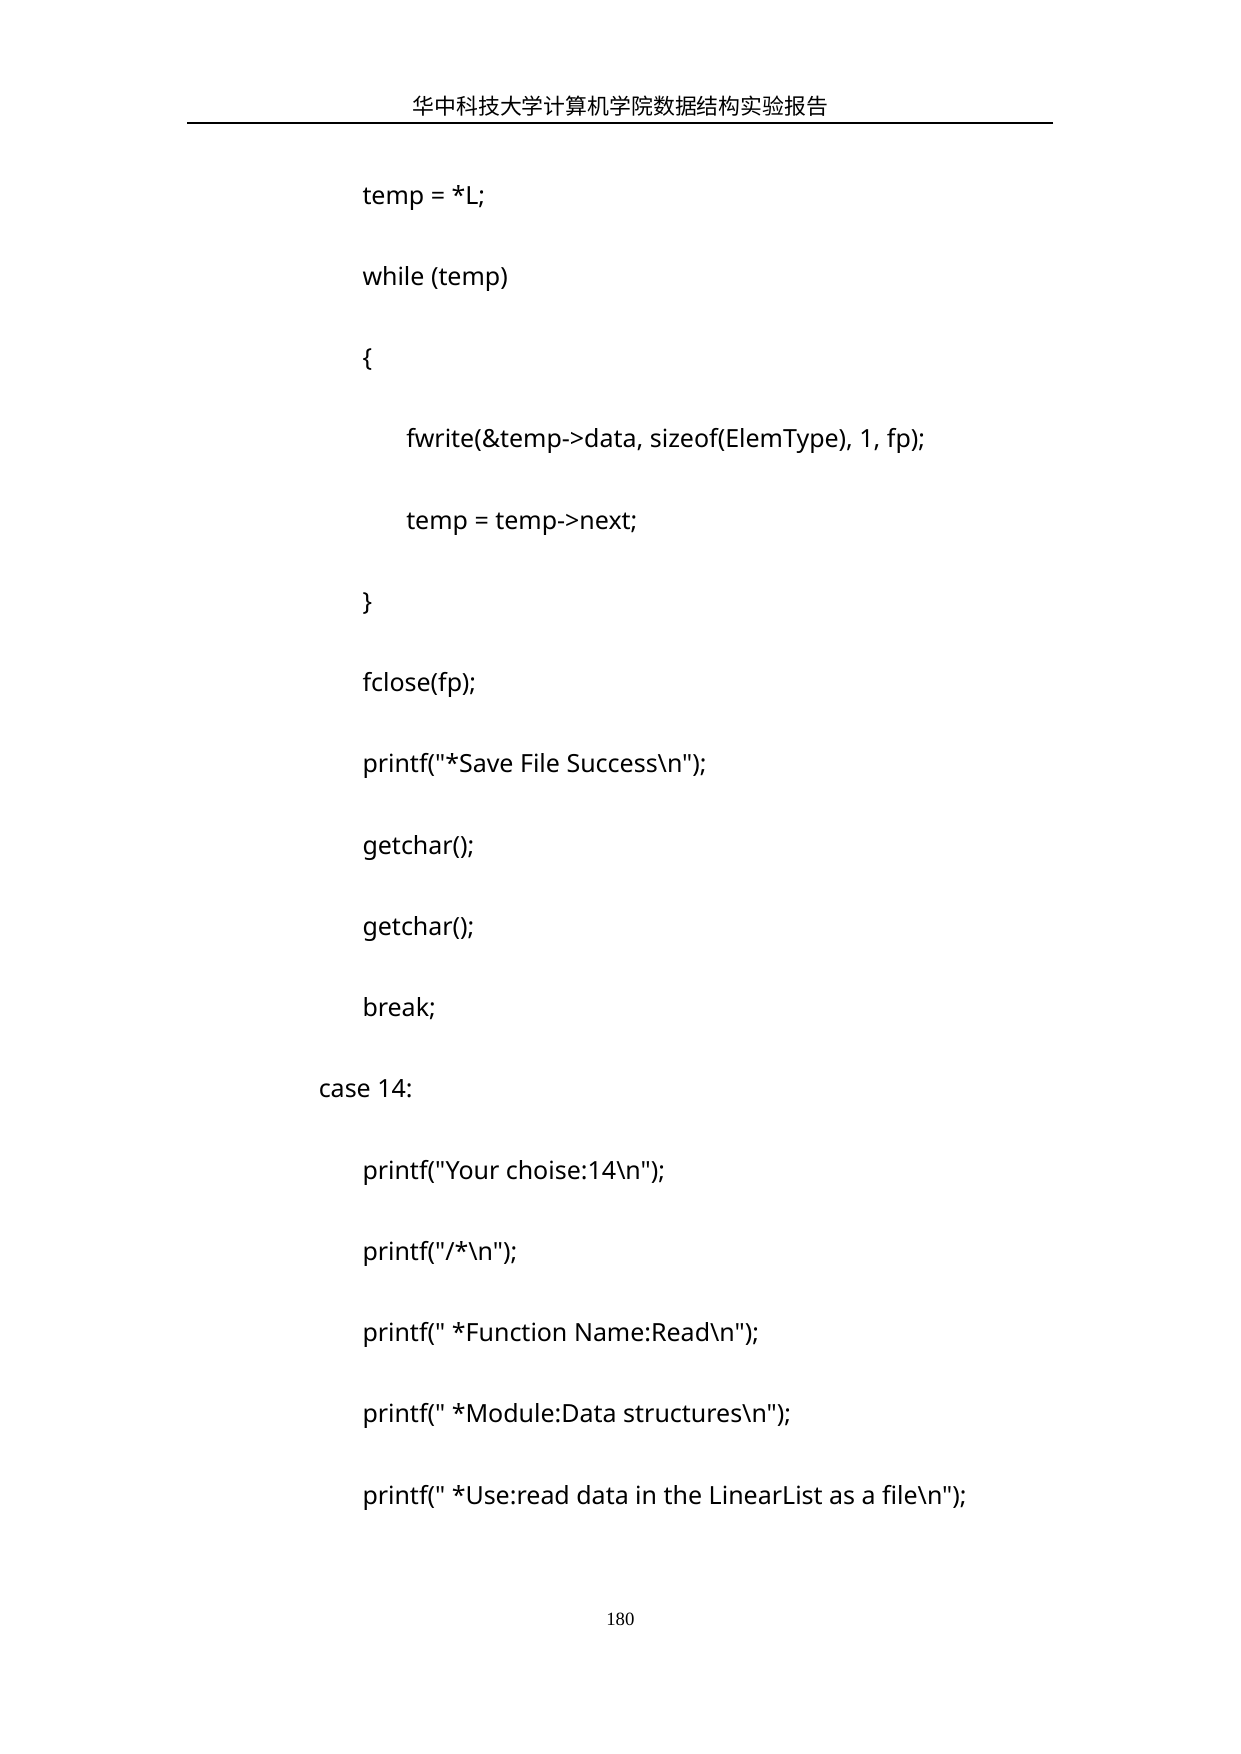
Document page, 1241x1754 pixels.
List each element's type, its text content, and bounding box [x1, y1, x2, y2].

text printf(" *Module:Data structures\n"); [187, 1381, 1053, 1446]
text printf("/*\n"); [187, 1218, 1053, 1283]
text printf("*Save File Success\n"); [187, 731, 1053, 796]
text temp = temp->next; [187, 487, 1053, 552]
text fwrite(&temp->data, sizeof(ElemType), 1, fp); [187, 406, 1053, 471]
text getchar(); [187, 893, 1053, 958]
text { [187, 324, 1053, 389]
text printf("Your choise:14\n"); [187, 1137, 1053, 1202]
text printf(" *Use:read data in the LinearList as a file\n"); [187, 1462, 1053, 1527]
text } [187, 568, 1053, 633]
text while (temp) [187, 243, 1053, 308]
text fclose(fp); [187, 649, 1053, 714]
text case 14: [187, 1056, 1053, 1121]
text break; [187, 974, 1053, 1039]
text printf(" *Function Name:Read\n"); [187, 1299, 1053, 1364]
text temp = *L; [187, 162, 1053, 227]
text getchar(); [187, 812, 1053, 877]
